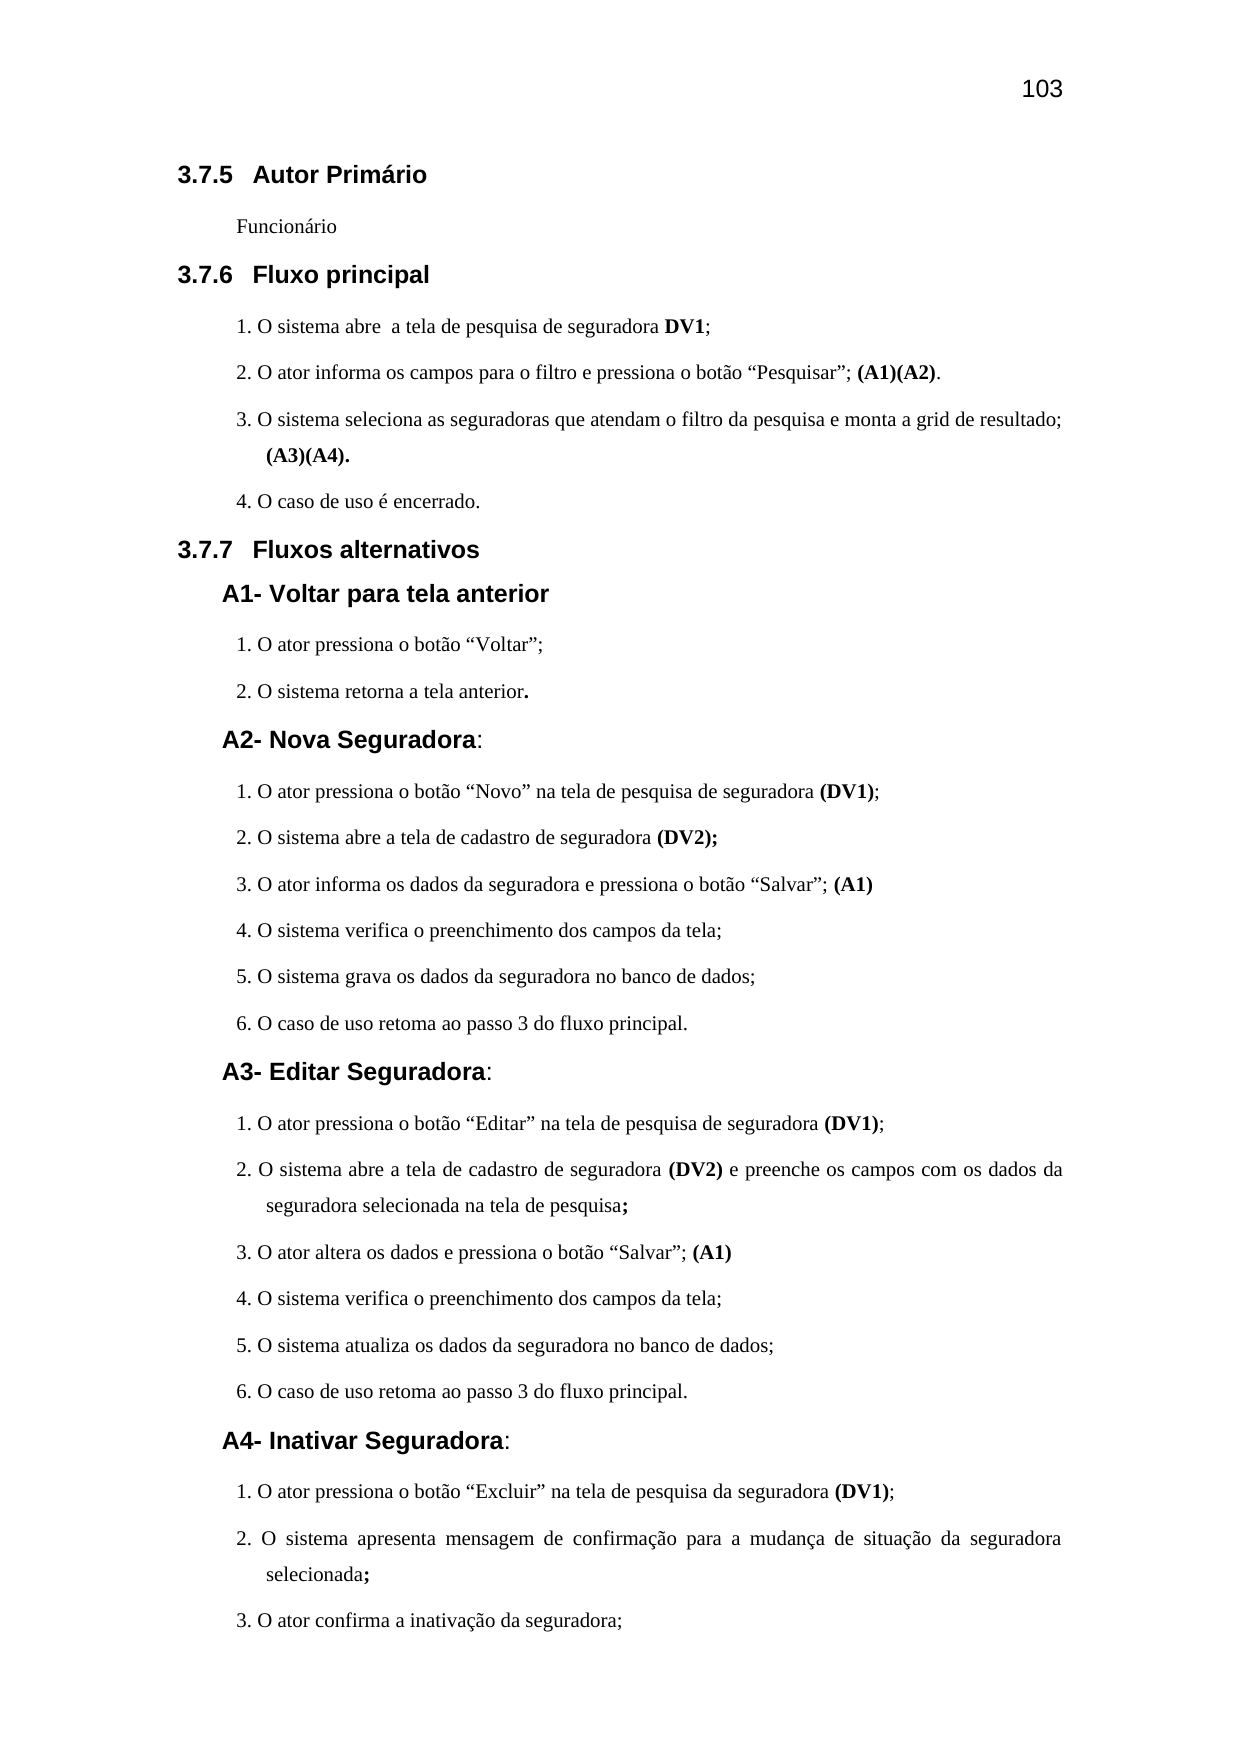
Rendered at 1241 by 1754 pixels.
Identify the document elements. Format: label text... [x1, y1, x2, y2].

text 2. O sistema abre a tela de cadastro de seguradora (DV2); [236, 825, 1063, 849]
text 4. O caso de uso é encerrado. [236, 489, 1063, 513]
text 1. O ator pressiona o botão “Editar” na tela de pesquisa de seguradora (DV1); [236, 1111, 1063, 1135]
text 5. O sistema grava os dados da seguradora no banco de dados; [236, 964, 1063, 988]
text 4. O sistema verifica o preenchimento dos campos da tela; [236, 918, 1063, 942]
text A4- Inativar Seguradora: [177, 1426, 1063, 1454]
text A1- Voltar para tela anterior [177, 578, 1063, 607]
text 3. O ator altera os dados e pressiona o botão “Salvar”; (A1) [236, 1240, 1063, 1264]
text 4. O sistema verifica o preenchimento dos campos da tela; [236, 1286, 1063, 1310]
text 2. O sistema apresenta mensagem de confirmação para a mudança de situação da seguradora selecionada; [236, 1526, 1063, 1586]
text 3. O sistema seleciona as seguradoras que atendam o filtro da pesquisa e monta a grid de resultado; (A3)(A4). [236, 406, 1063, 467]
text 1. O ator pressiona o botão “Excluir” na tela de pesquisa da seguradora (DV1); [236, 1479, 1063, 1503]
text Fluxo principal [177, 260, 1063, 289]
text Autor Primário [177, 160, 1063, 189]
text 2. O sistema retorna a tela anterior. [236, 678, 1063, 703]
text A3- Editar Seguradora: [177, 1057, 1063, 1086]
text A2- Nova Seguradora: [177, 725, 1063, 754]
text 5. O sistema atualiza os dados da seguradora no banco de dados; [236, 1333, 1063, 1357]
text 3. O ator informa os dados da seguradora e pressiona o botão “Salvar”; (A1) [236, 871, 1063, 896]
text Fluxos alternativos [177, 535, 1063, 564]
text 1. O ator pressiona o botão “Voltar”; [236, 632, 1063, 656]
text 2. O ator informa os campos para o filtro e pressiona o botão “Pesquisar”; (A1)(A2). [236, 360, 1063, 384]
text 1. O sistema abre a tela de pesquisa de seguradora DV1; [236, 313, 1063, 338]
text 6. O caso de uso retoma ao passo 3 do fluxo principal. [236, 1379, 1063, 1403]
text Funcionário [177, 213, 1063, 238]
text 1. O ator pressiona o botão “Novo” na tela de pesquisa de seguradora (DV1); [236, 778, 1063, 803]
text 3. O ator confirma a inativação da seguradora; [236, 1608, 1063, 1632]
text 2. O sistema abre a tela de cadastro de seguradora (DV2) e preenche os campos com os dados da seguradora selecionada na tela de pesquisa; [236, 1157, 1063, 1217]
text 6. O caso de uso retoma ao passo 3 do fluxo principal. [236, 1011, 1063, 1035]
